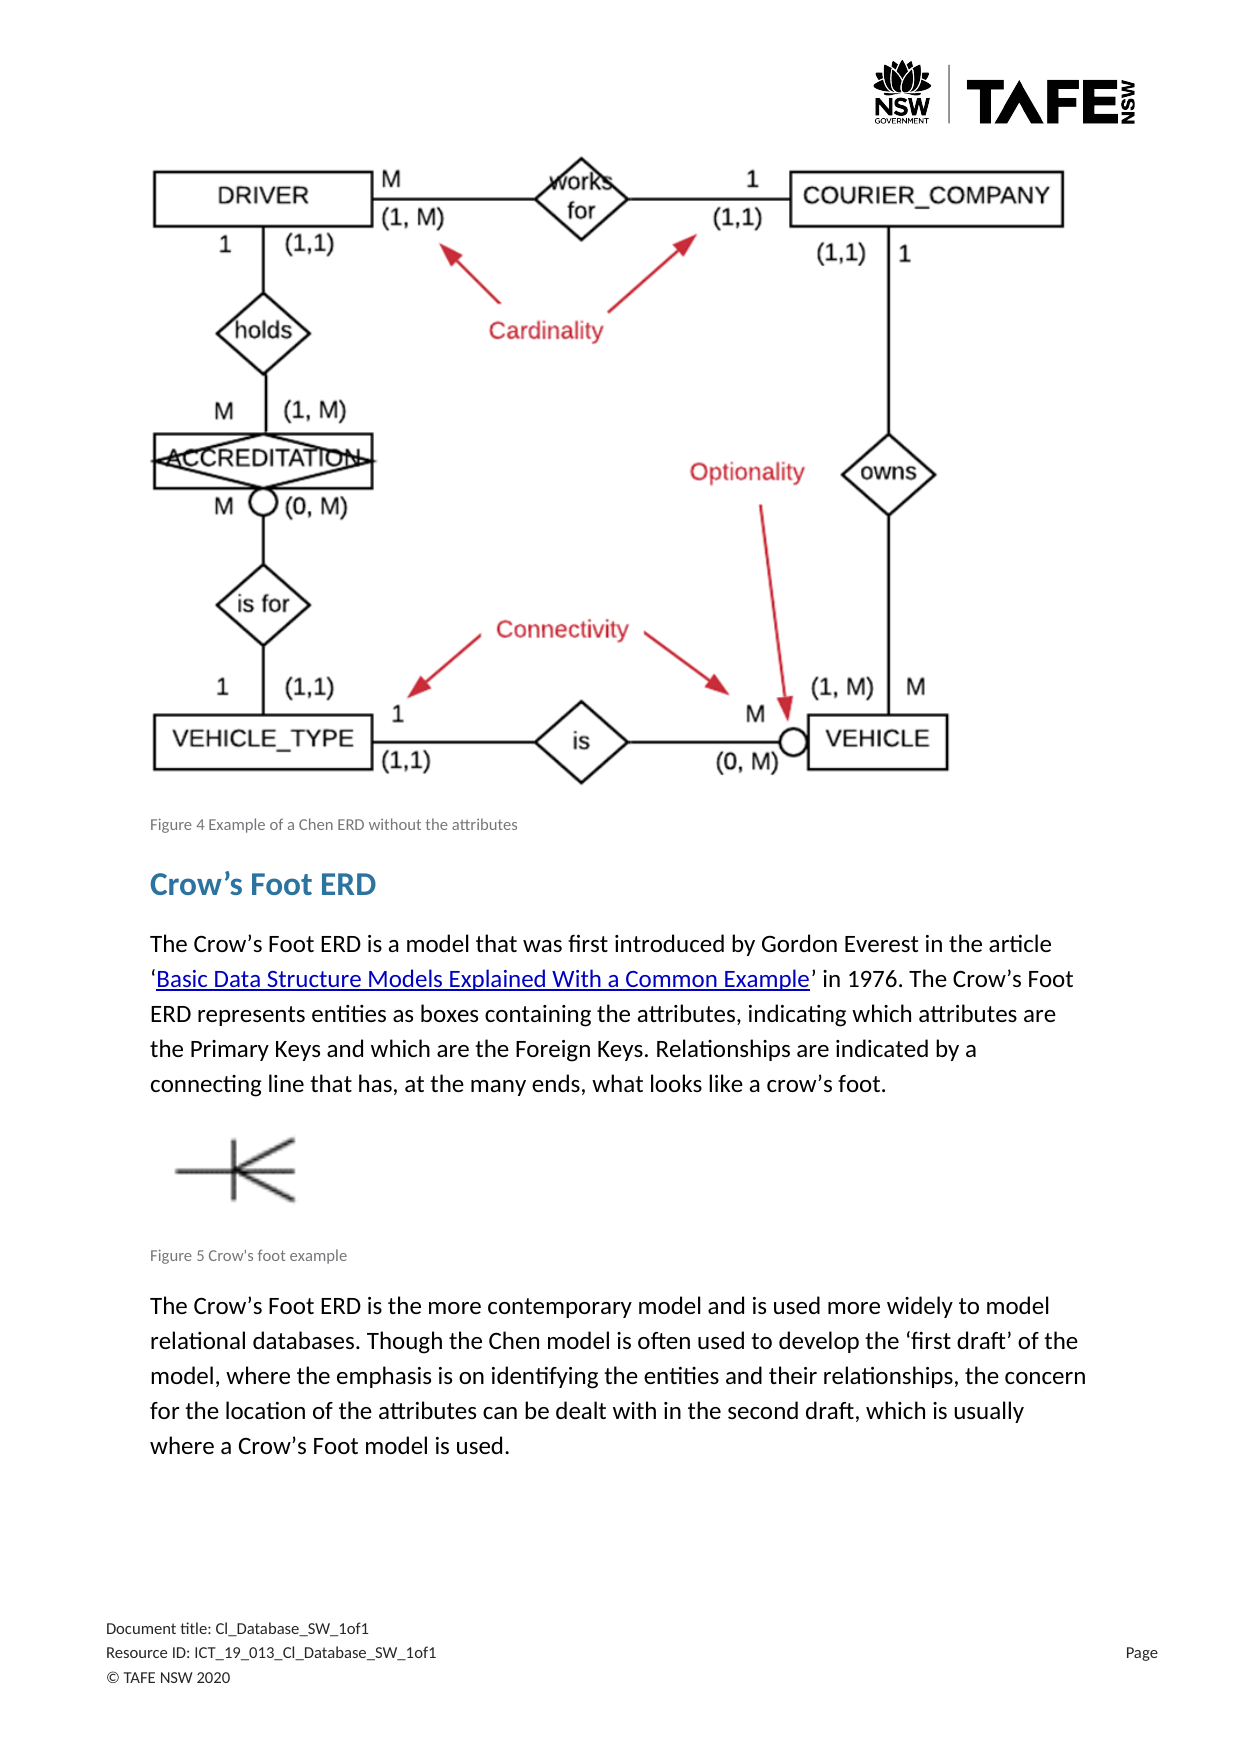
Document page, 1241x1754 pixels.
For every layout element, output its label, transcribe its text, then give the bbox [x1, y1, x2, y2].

picture [163, 1124, 316, 1221]
picture [150, 152, 1070, 789]
text The Crow’s Foot ERD is a model that was first introduced by Gordon Everest in the article ‘Basic Data Structure Models Explained With a Common Example’ in 1976. The Crow’s Foot ERD represents entities as boxes containing the attributes, indicating which attributes are the Primary Keys and which are the Foreign Keys. Relationships are indicated by a connecting line that has, at the many ends, what looks like a crow’s foot. [150, 928, 1090, 1099]
picture [873, 59, 1135, 125]
subtitle Crow’s Foot ERD [150, 862, 1090, 903]
text The Crow’s Foot ERD is the more contemporary model and is used more widely to model relational databases. Though the Chen model is often used to develop the ‘first draft’ of the model, where the emphasis is on identifying the entities and their relationships, the concern for the location of the attributes can be dealt with in the second draft, which is usually where a Crow’s Foot model is used. [150, 1290, 1090, 1460]
